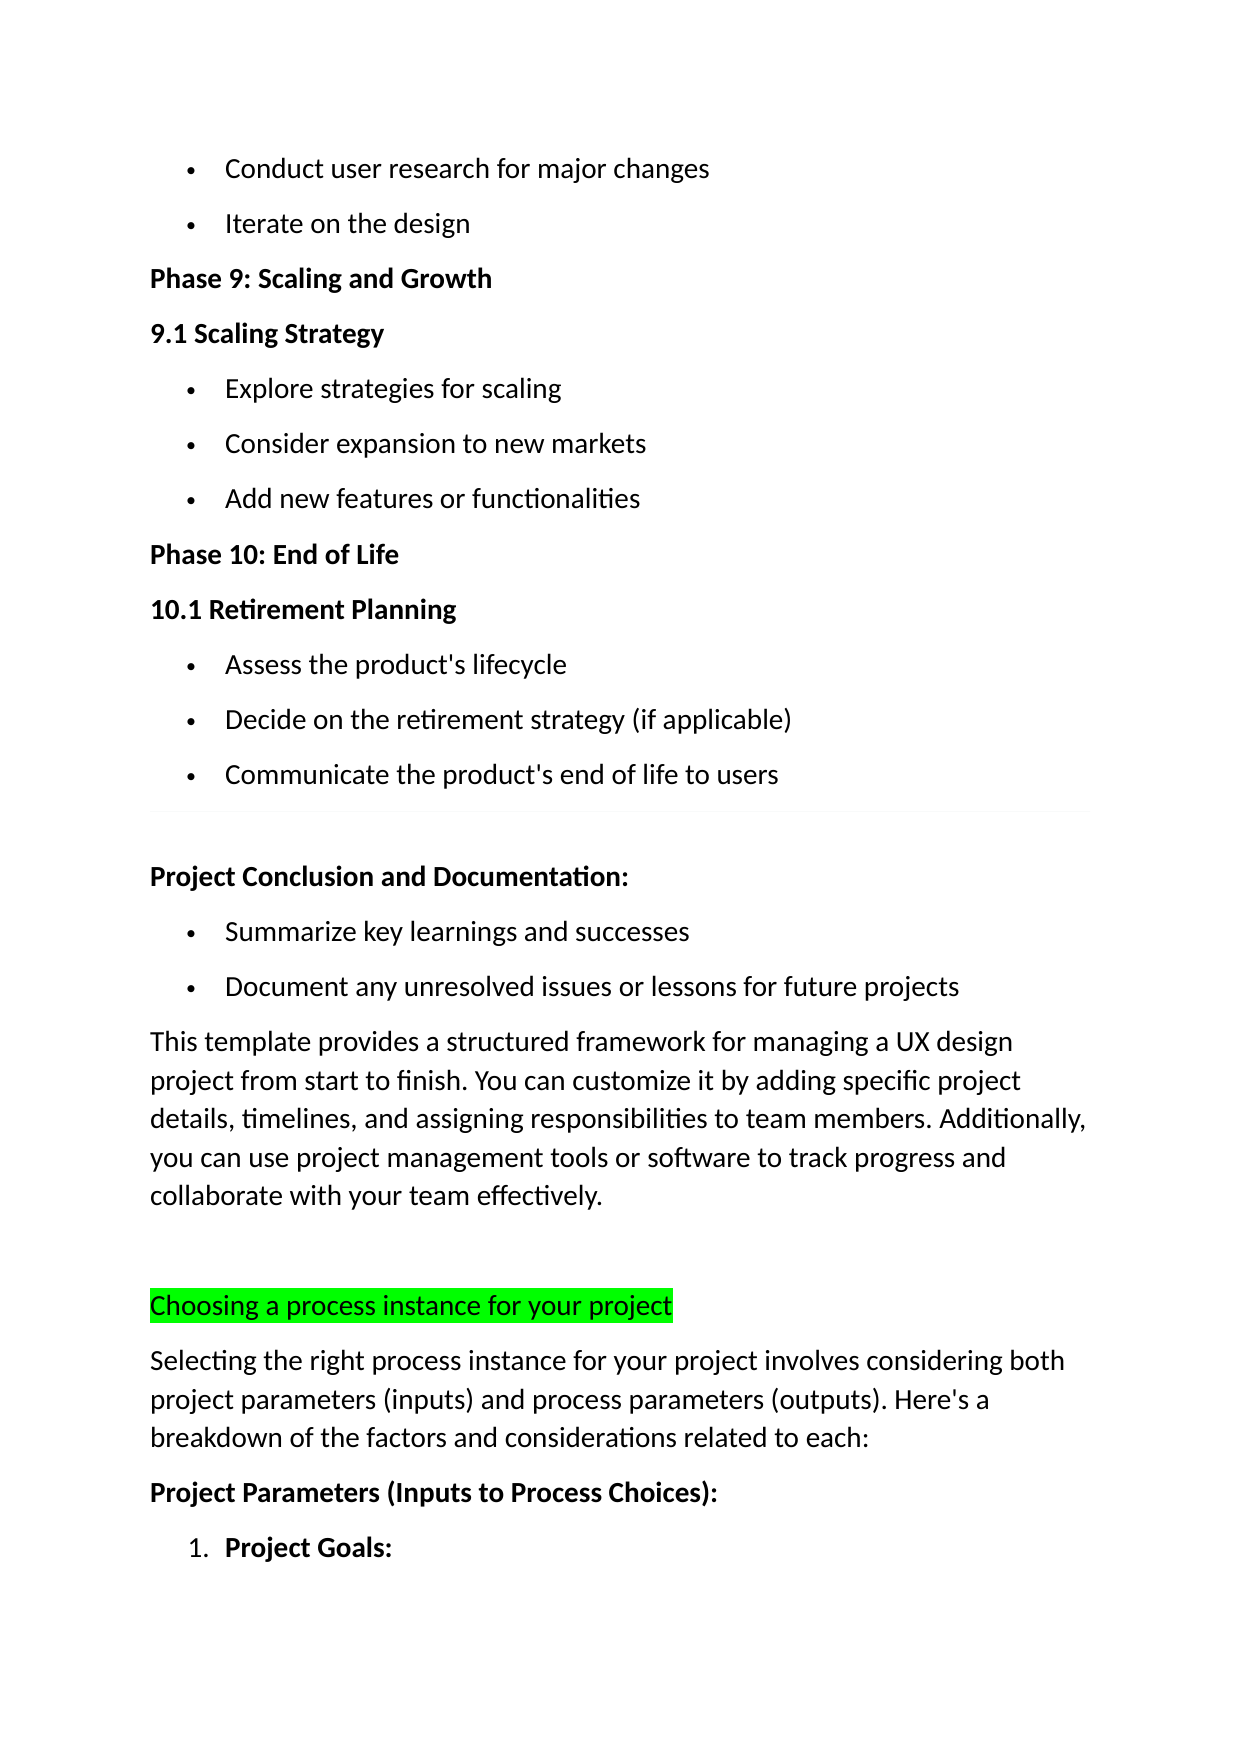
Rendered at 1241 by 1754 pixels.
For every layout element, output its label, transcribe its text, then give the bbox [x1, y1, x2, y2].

text Choosing a process instance for your project [150, 1287, 1090, 1323]
list Summarize key learnings and successes [187, 913, 1090, 949]
list Conduct user research for major changes [187, 150, 1090, 186]
text Phase 9: Scaling and Growth [150, 260, 1090, 296]
list Decide on the retirement strategy (if applicable) [187, 701, 1090, 737]
text Project Conclusion and Documentation: [150, 858, 1090, 894]
list Communicate the product's end of life to users [187, 756, 1090, 792]
text Project Parameters (Inputs to Process Choices): [150, 1474, 1090, 1510]
text 10.1 Retirement Planning [150, 591, 1090, 626]
list Document any unresolved issues or lessons for future projects [187, 968, 1090, 1004]
list Add new features or functionalities [187, 481, 1090, 516]
text Phase 10: End of Life [150, 536, 1090, 571]
text 9.1 Scaling Strategy [150, 315, 1090, 351]
text Selecting the right process instance for your project involves considering both project parameters (inputs) and process parameters (outputs). Here's a breakdown of the factors and considerations related to each: [150, 1342, 1090, 1455]
list Explore strategies for scaling [187, 370, 1090, 406]
list Consider expansion to new markets [187, 426, 1090, 461]
text This template provides a structured framework for managing a UX design project from start to finish. You can customize it by adding specific project details, timelines, and assigning responsibilities to team members. Additionally, you can use project management tools or software to track progress and collaborate with your team effectively. [150, 1023, 1090, 1213]
list Iterate on the design [187, 205, 1090, 241]
list Assess the product's lifecycle [187, 646, 1090, 682]
list Project Goals: [187, 1529, 1090, 1565]
